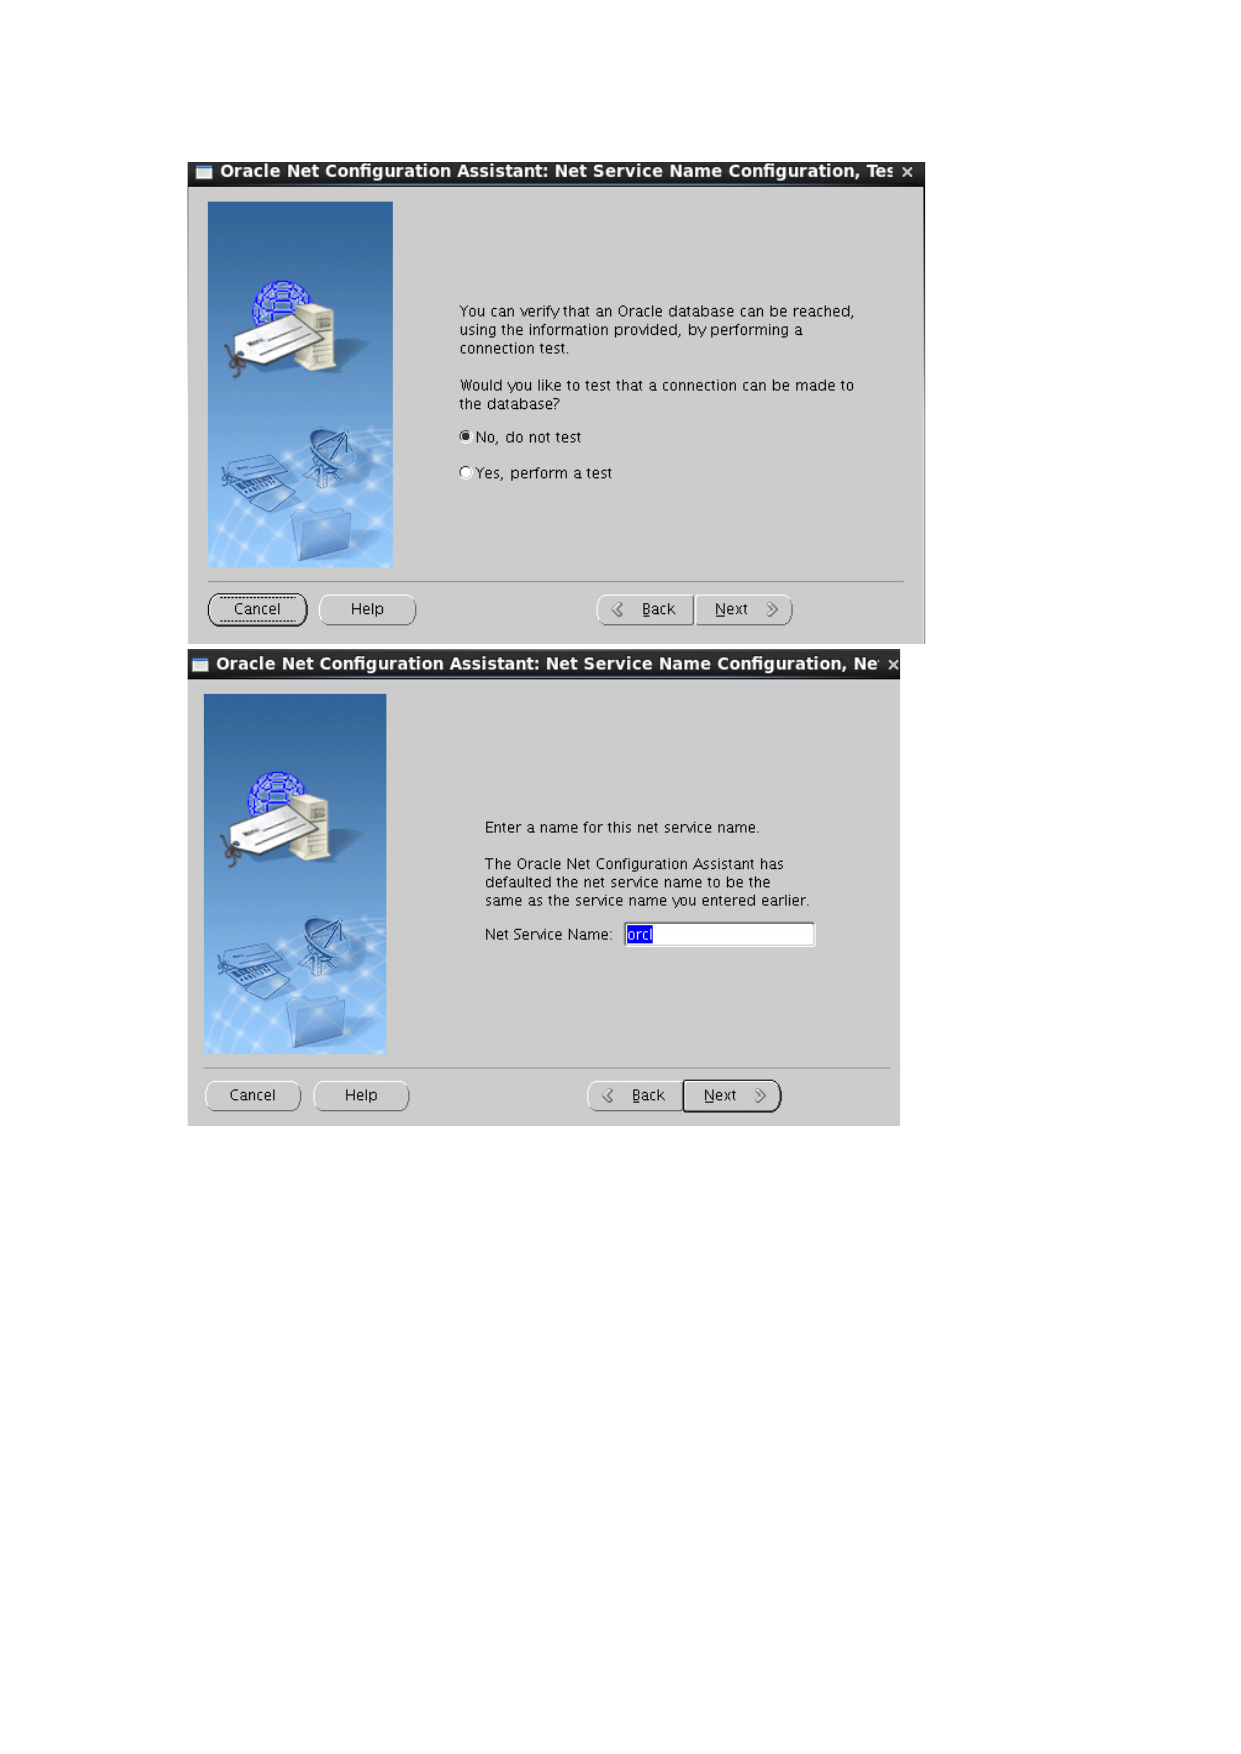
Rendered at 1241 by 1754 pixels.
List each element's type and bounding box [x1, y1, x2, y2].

picture [187, 649, 901, 1126]
picture [187, 162, 926, 644]
